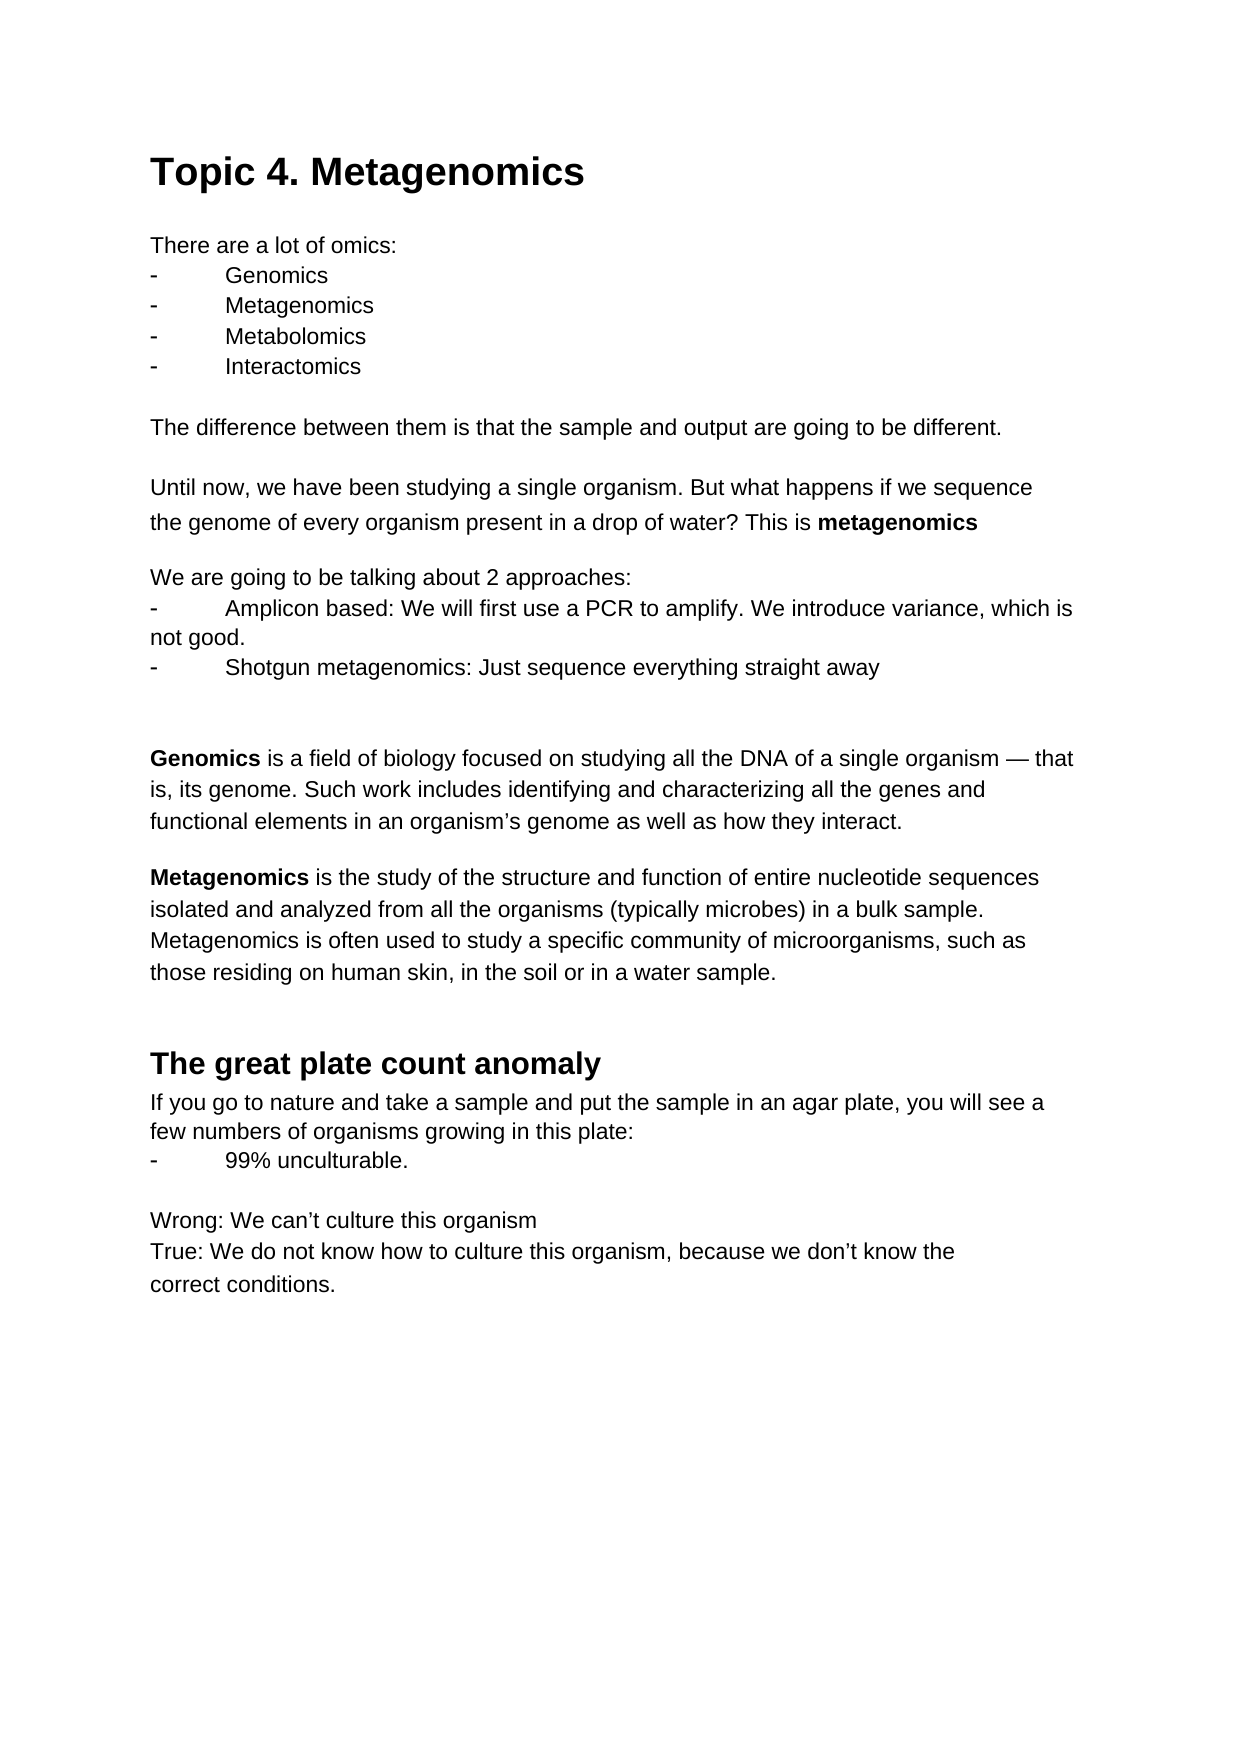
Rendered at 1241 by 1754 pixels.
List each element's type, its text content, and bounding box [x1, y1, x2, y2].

list Amplicon based: We will first use a PCR to amplify. We introduce variance, which is not good. [150, 594, 1090, 651]
text We are going to be talking about 2 approaches: [150, 564, 1090, 591]
list Interactomics [150, 353, 1090, 379]
text Until now, we have been studying a single organism. But what happens if we sequence the genome of every organism present in a drop of water? This is metagenomics [150, 474, 1069, 535]
list Genomics [150, 262, 1090, 289]
list Shotgun metagenomics: Just sequence everything straight away [150, 654, 1090, 680]
list 99% unculturable. [150, 1147, 1090, 1173]
text Metagenomics is the study of the structure and function of entire nucleotide sequences isolated and analyzed from all the organisms (typically microbes) in a bulk sample. Metagenomics is often used to study a specific community of microorganisms, such as those residing on human skin, in the soil or in a water sample. [150, 864, 1087, 985]
text There are a lot of omics: [150, 232, 1090, 258]
text Topic 4. Metagenomics [150, 148, 1090, 193]
text If you go to nature and take a sample and put the sample in an agar plate, you will see a few numbers of organisms growing in this plate: [150, 1088, 1085, 1144]
text The difference between them is that the sample and output are going to be different. [150, 413, 1090, 440]
text Genomics is a field of biology focused on studying all the DNA of a single organism — that is, its genome. Such work includes identifying and characterizing all the genes and functional elements in an organism’s genome as well as how they interact. [150, 744, 1087, 834]
list Metabolomics [150, 323, 1090, 349]
list Metagenomics [150, 292, 1090, 319]
text Wrong: We can’t culture this organism [150, 1207, 1090, 1234]
text True: We do not know how to culture this organism, because we don’t know the correct conditions. [150, 1238, 1029, 1298]
text The great plate count anomaly [150, 1045, 1090, 1081]
